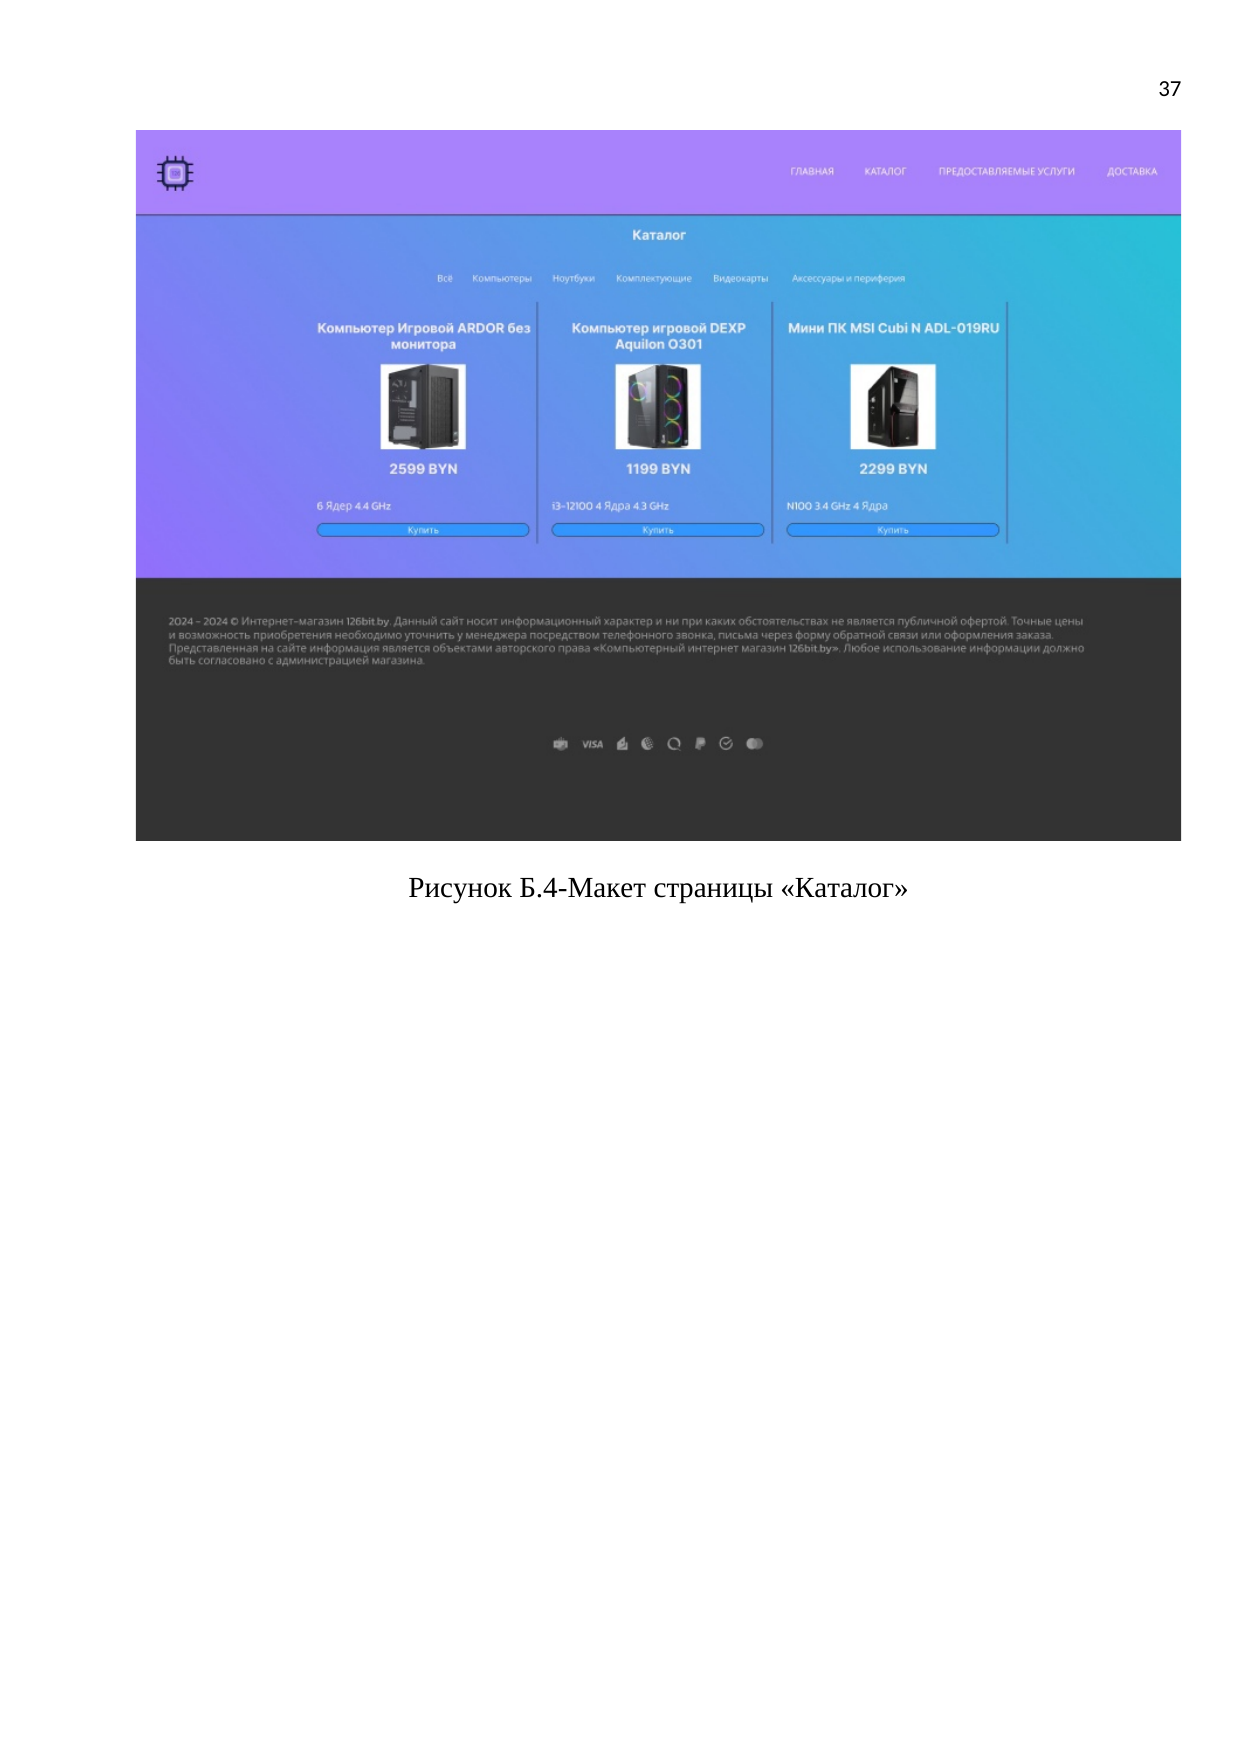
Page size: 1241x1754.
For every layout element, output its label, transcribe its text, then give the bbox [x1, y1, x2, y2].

picture [135, 130, 1182, 841]
text Рисунок Б.4-Макет страницы «Каталог» [136, 870, 1181, 903]
